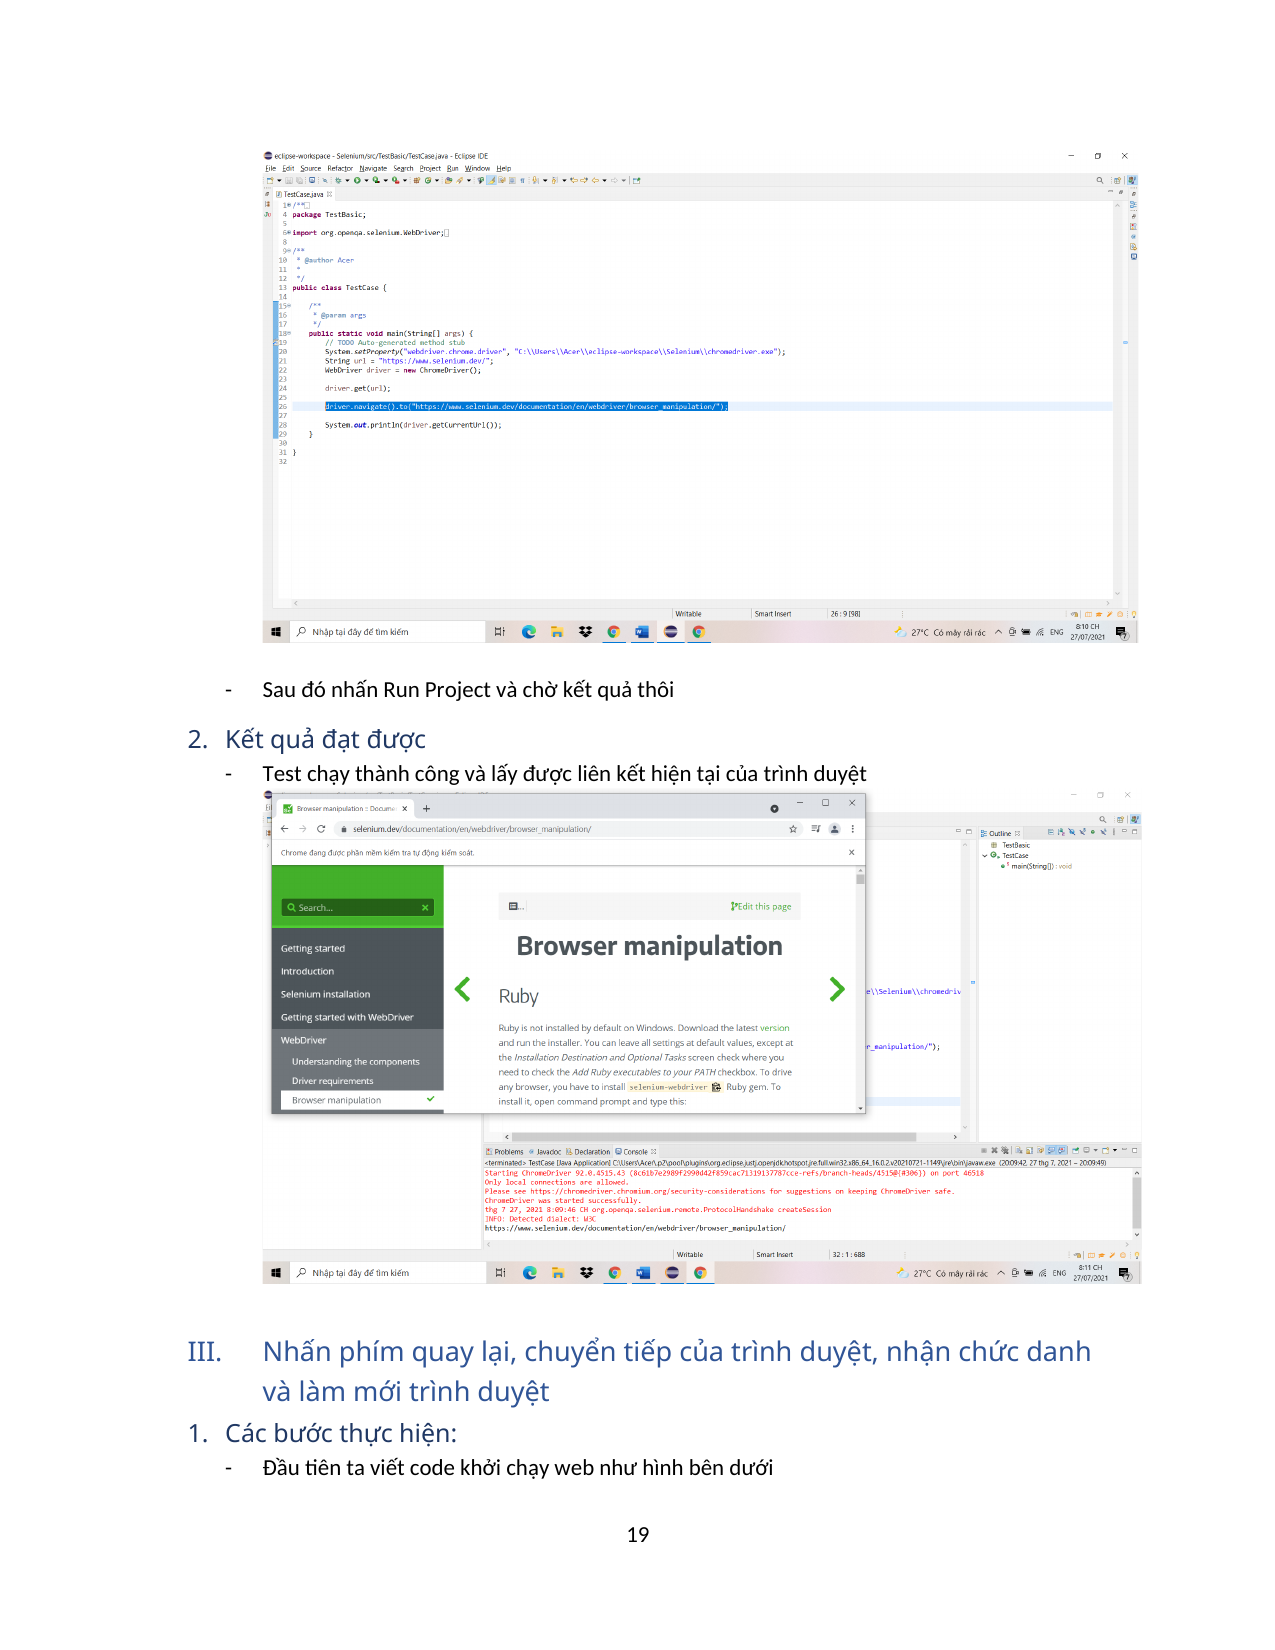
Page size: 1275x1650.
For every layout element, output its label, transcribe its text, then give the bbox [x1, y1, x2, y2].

list Test chạy thành công và lấy được liên kết hiện tại của trình duyệt [225, 759, 1125, 787]
picture [262, 150, 1139, 643]
list Đầu tiên ta viết code khởi chạy web như hình bên dưới [225, 1453, 1125, 1481]
subtitle Nhấn phím quay lại, chuyển tiếp của trình duyệt, nhận chức danh và làm mới trình duyệt [187, 1332, 1125, 1409]
list Sau đó nhấn Run Project và chờ kết quả thôi [225, 675, 1125, 703]
subtitle Các bước thực hiện: [187, 1416, 1125, 1450]
picture [262, 788, 1142, 1284]
subtitle Kết quả đạt được [187, 722, 1125, 756]
